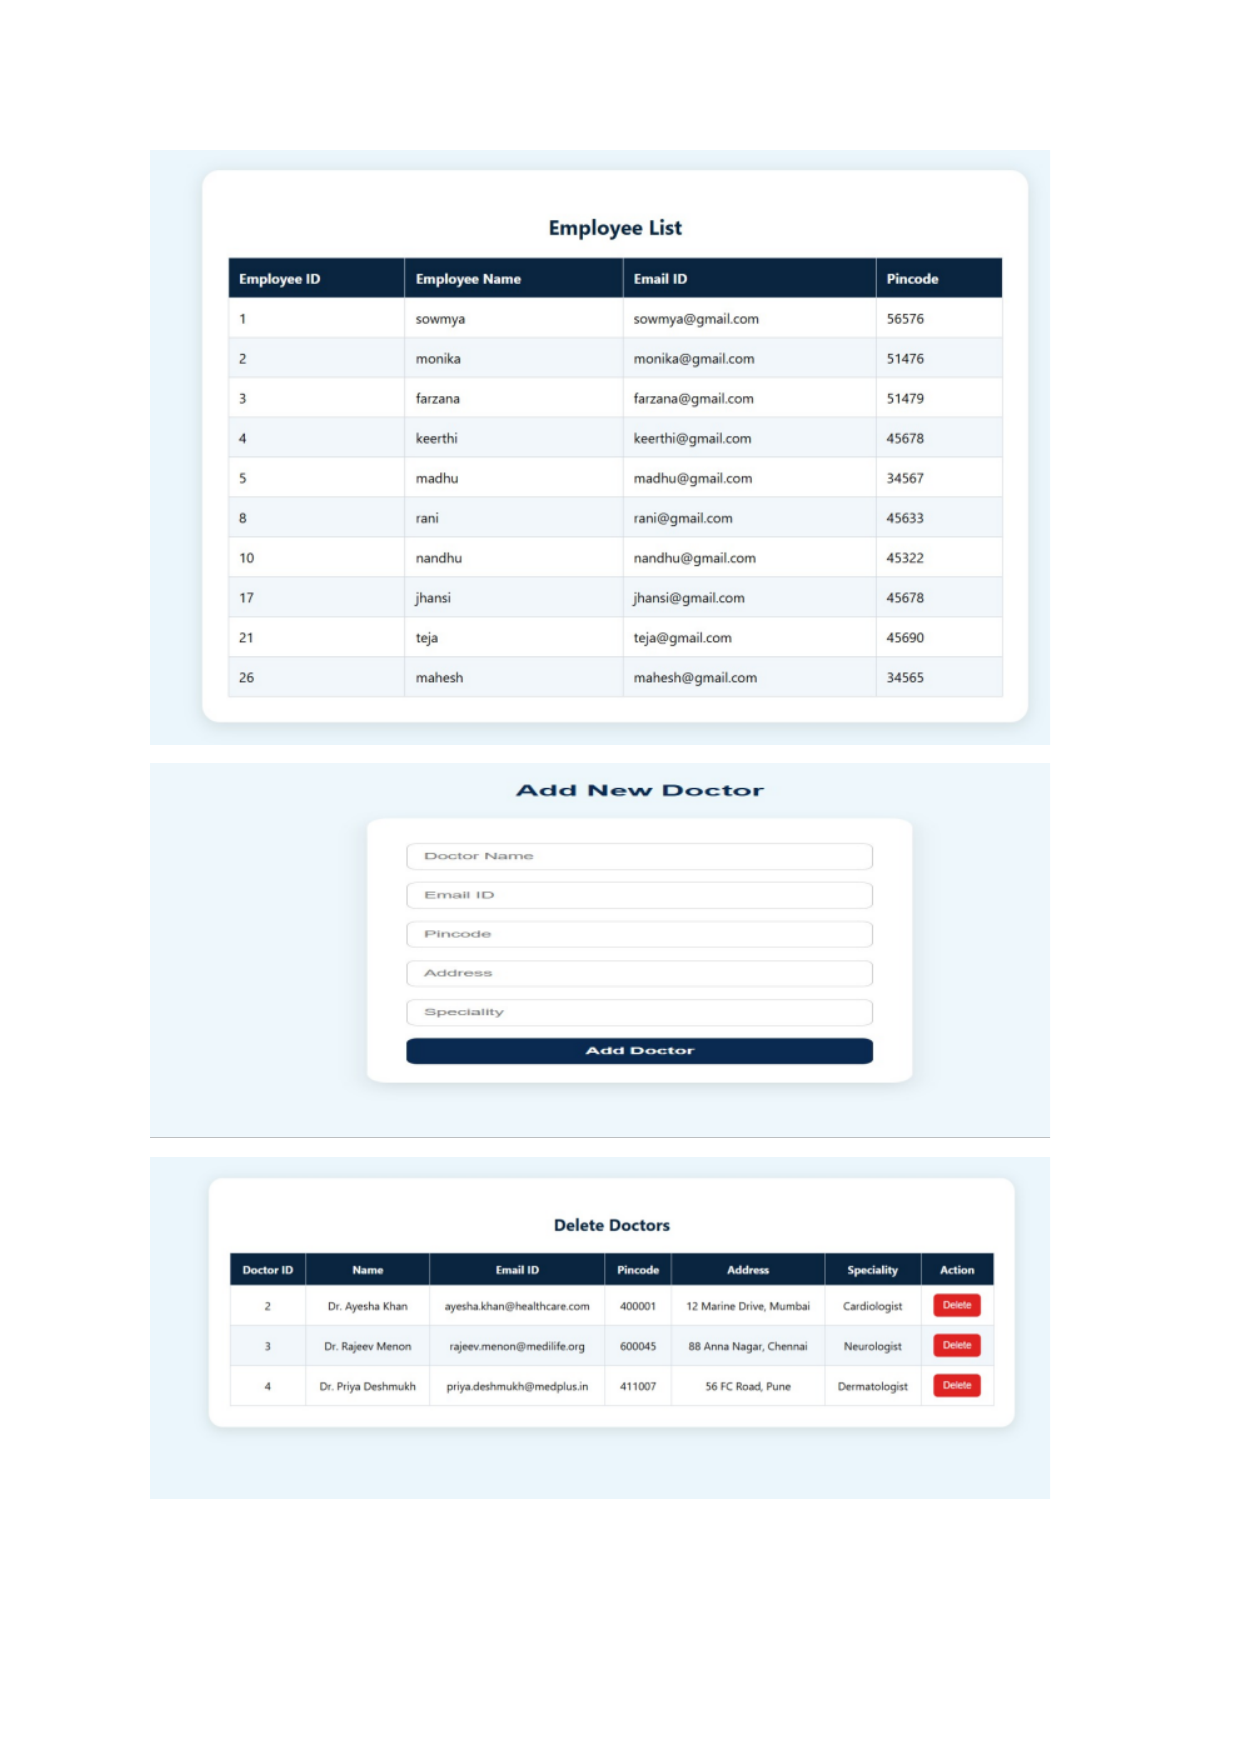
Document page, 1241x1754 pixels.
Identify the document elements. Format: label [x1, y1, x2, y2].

picture [150, 1157, 1050, 1499]
picture [150, 763, 1050, 1139]
picture [150, 150, 1050, 745]
